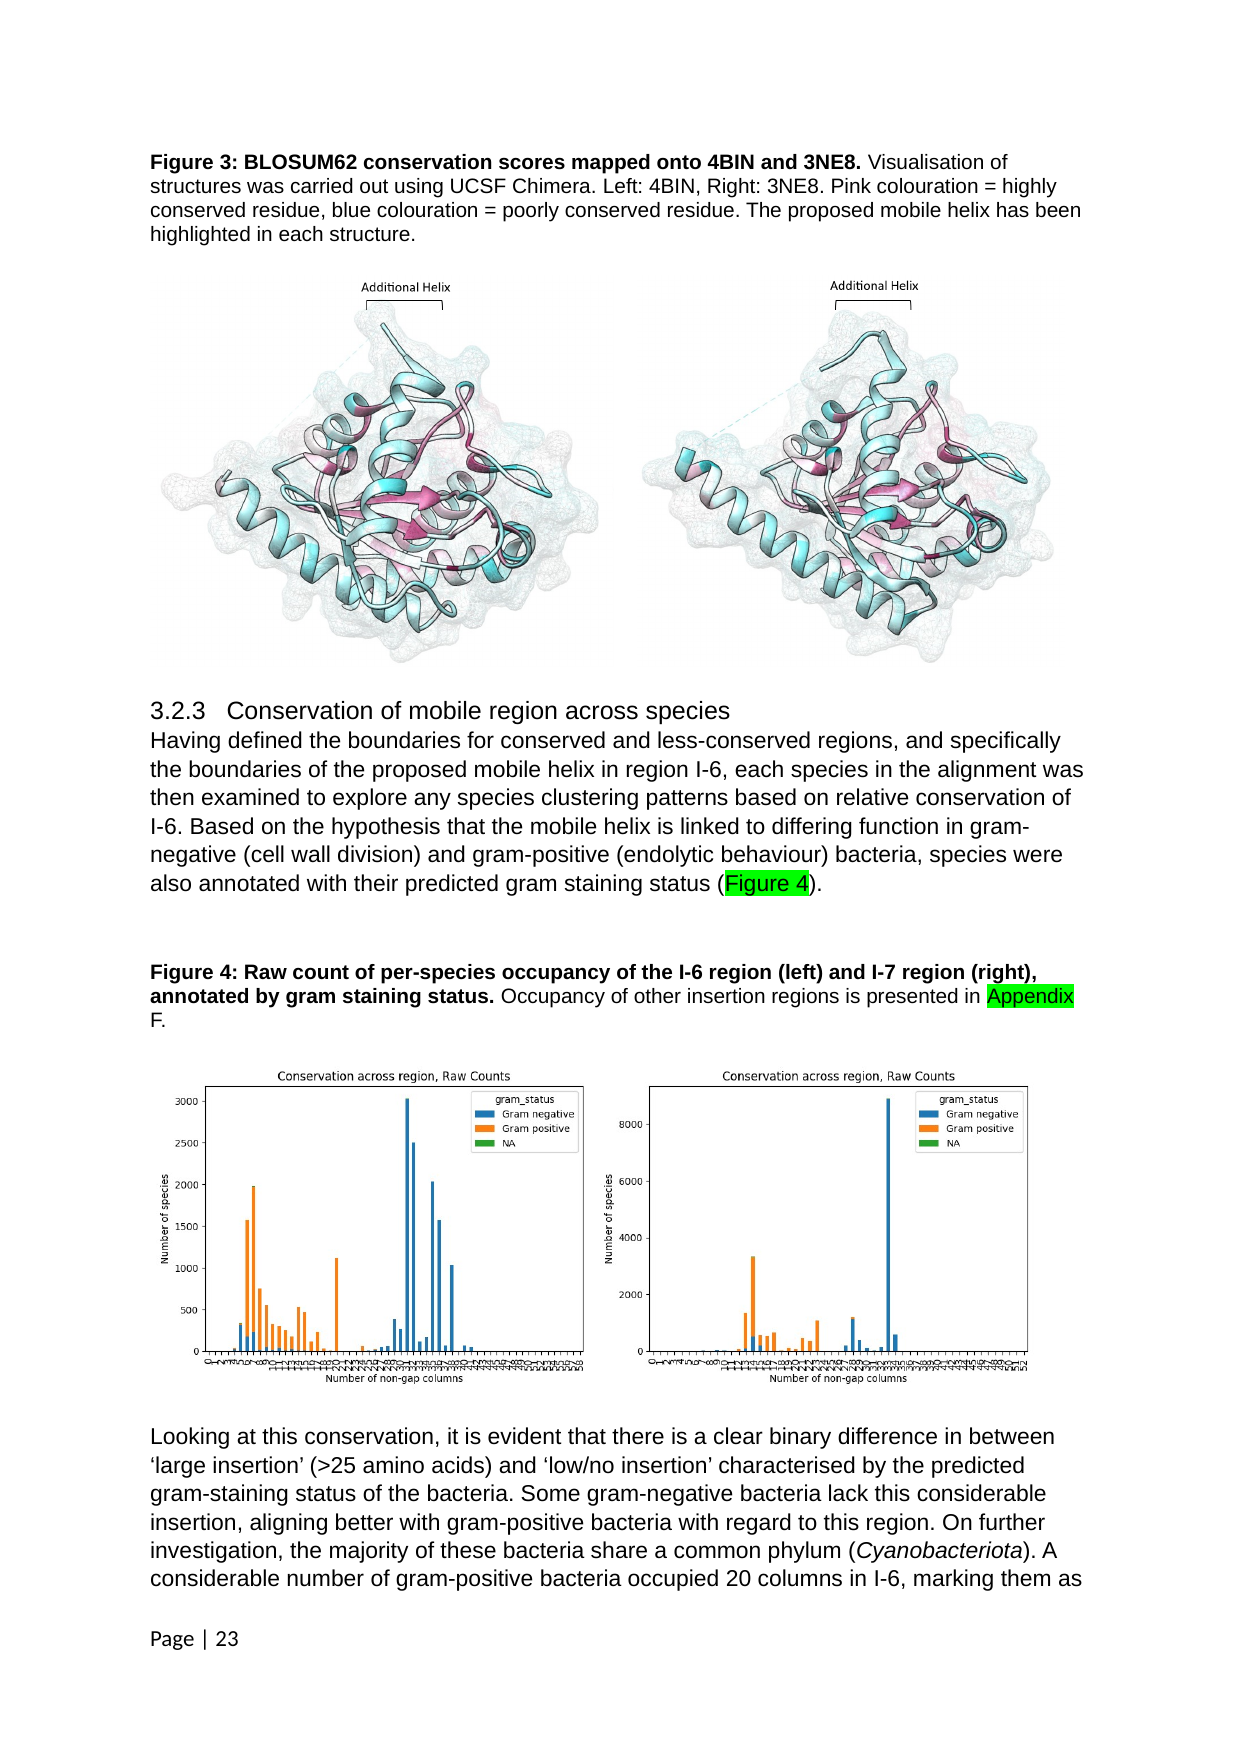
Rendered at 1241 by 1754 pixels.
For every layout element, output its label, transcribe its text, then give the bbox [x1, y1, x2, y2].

picture [636, 275, 1066, 667]
picture [150, 1060, 1039, 1394]
text Figure 4: Raw count of per-species occupancy of the I-6 region (left) and I-7 region (right), annotated by gram staining status. Occupancy of other insertion regions is presented in Appendix F. [150, 960, 1090, 1032]
subtitle 3.2.3 Conservation of mobile region across species [150, 696, 1090, 725]
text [150, 1423, 1090, 1592]
picture [150, 275, 614, 667]
text Figure 3: BLOSUM62 conservation scores mapped onto 4BIN and 3NE8. Visualisation of structures was carried out using UCSF Chimera. Left: 4BIN, Right: 3NE8. Pink colouration = highly conserved residue, blue colouration = poorly conserved residue. The proposed mobile helix has been highlighted in each structure. [150, 150, 1090, 246]
text Having defined the boundaries for conserved and less-conserved regions, and specifically the boundaries of the proposed mobile helix in region I-6, each species in the alignment was then examined to explore any species clustering patterns based on relative conservation of I-6. Based on the hypothesis that the mobile helix is linked to differing function in gram-negative (cell wall division) and gram-positive (endolytic behaviour) bacteria, species were also annotated with their predicted gram staining status (Figure 4). [150, 727, 1090, 896]
